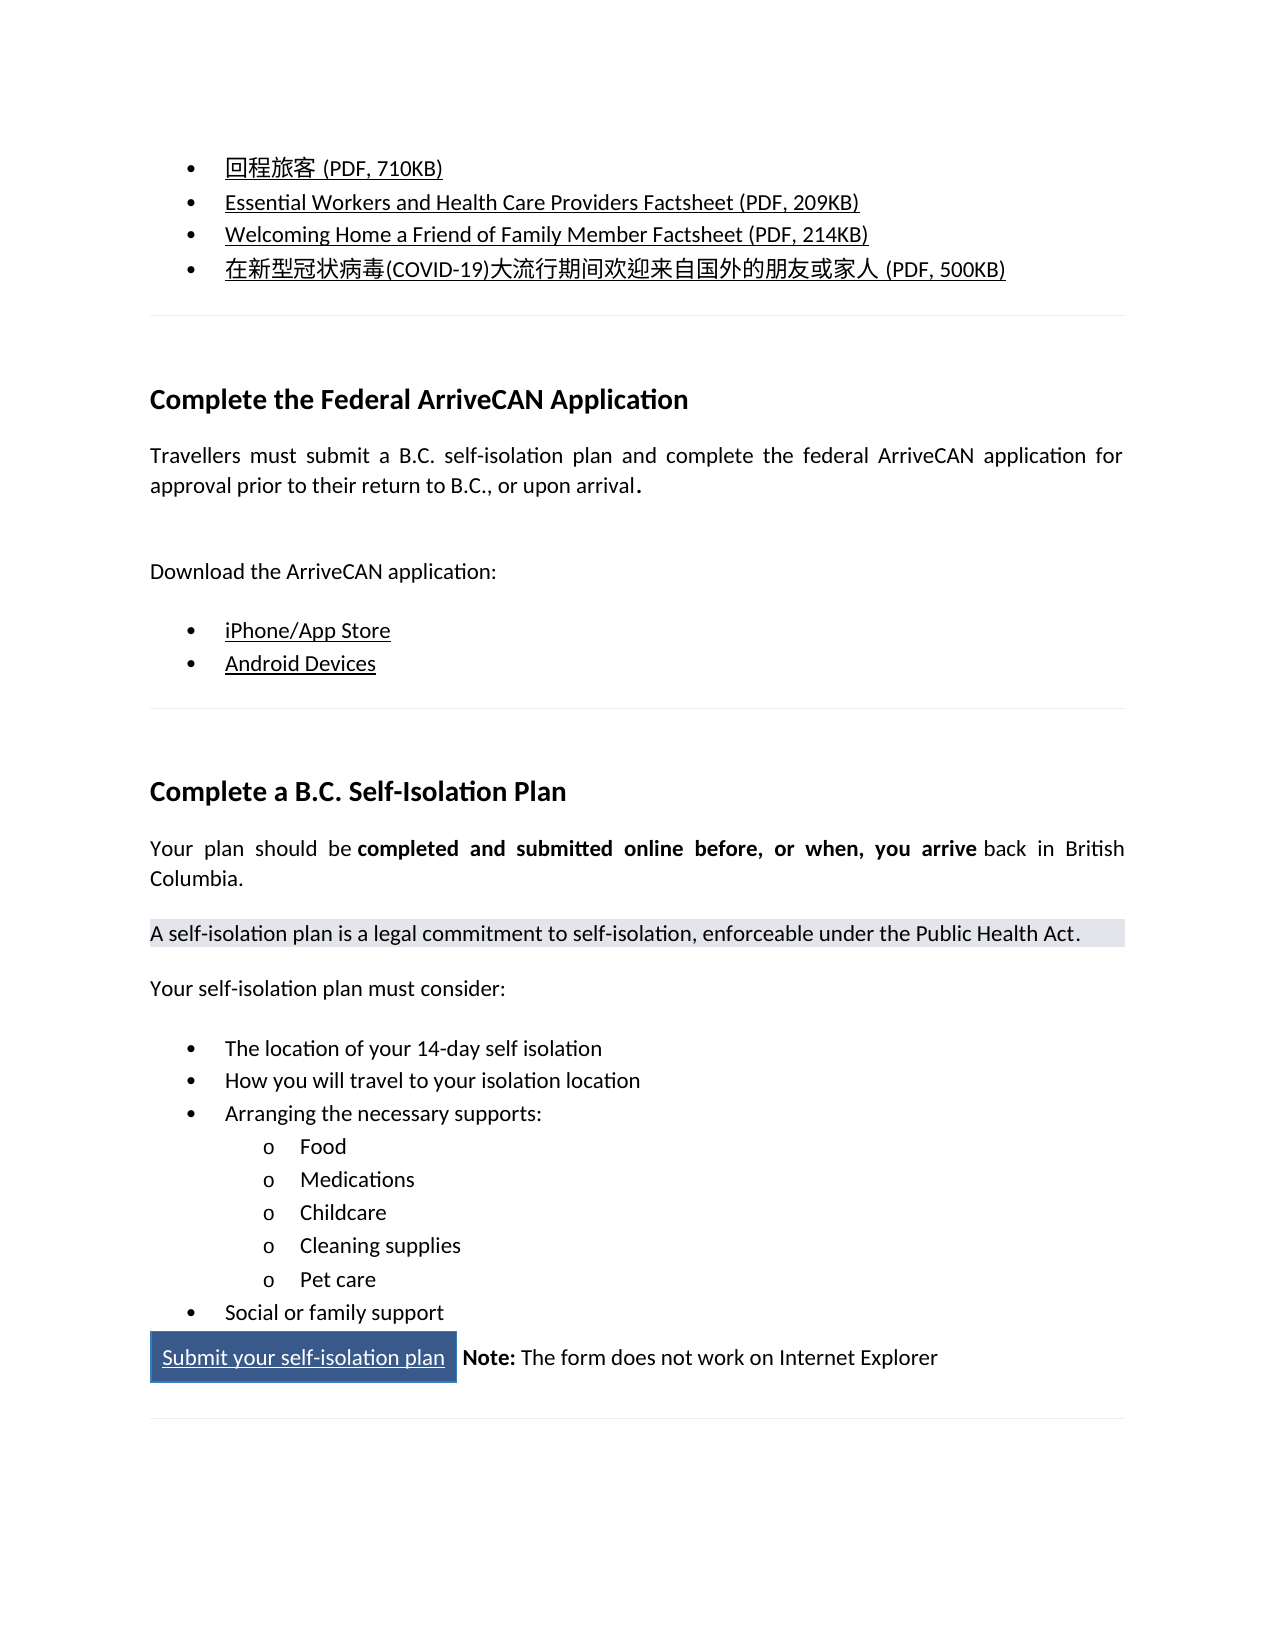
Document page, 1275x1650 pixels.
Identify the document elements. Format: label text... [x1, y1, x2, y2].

text Complete the Federal ArriveCAN Application [150, 381, 1125, 416]
list Arranging the necessary supports: [187, 1099, 1125, 1127]
list Social or family support [187, 1298, 1125, 1326]
list Essential Workers and Health Care Providers Factsheet (PDF, 209KB) [187, 188, 1125, 216]
list Pet care [262, 1265, 1125, 1293]
text Your plan should be completed and submitted online before, or when, you arrive back in British Columbia. [150, 834, 1125, 892]
list Childcare [262, 1198, 1125, 1227]
text Your self-isolation plan must consider: [150, 974, 1125, 1002]
text Submit your self-isolation plan Note: The form does not work on Internet Explorer [457, 1331, 1125, 1383]
list Android Devices [187, 649, 1125, 677]
list 回程旅客 (PDF, 710KB) [187, 150, 1125, 183]
list Medications [262, 1165, 1125, 1194]
text Download the ArriveCAN application: [150, 527, 1125, 585]
list The location of your 14-day self isolation [187, 1034, 1125, 1062]
text Travellers must submit a B.C. self-isolation plan and complete the federal ArriveCAN application for approval prior to their return to B.C., or upon arrival. [150, 441, 1125, 499]
list iPhone/App Store [187, 616, 1125, 644]
list Food [262, 1132, 1125, 1161]
text A self-isolation plan is a legal commitment to self-isolation, enforceable under the Public Health Act. [150, 919, 1125, 947]
list How you will travel to your isolation location [187, 1067, 1125, 1094]
list 在新型冠状病毒(COVID-19)大流行期间欢迎来自国外的朋友或家人 (PDF, 500KB) [187, 253, 1125, 284]
list Cleaning supplies [262, 1232, 1125, 1260]
text Complete a B.C. Self-Isolation Plan [150, 773, 1125, 809]
list Welcoming Home a Friend of Family Member Factsheet (PDF, 214KB) [187, 221, 1125, 249]
